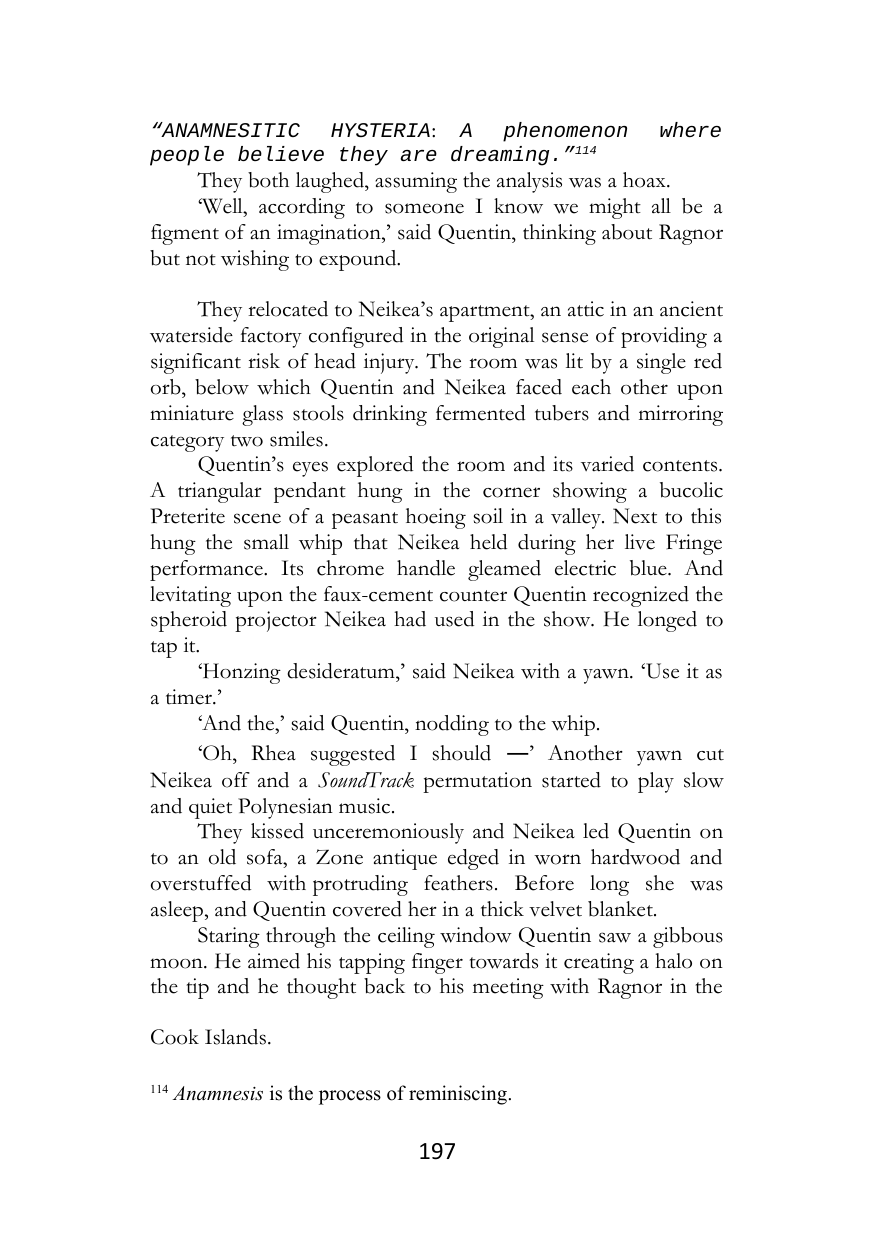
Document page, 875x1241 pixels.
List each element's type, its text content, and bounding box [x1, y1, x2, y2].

text ‘And the,’ said Quentin, nodding to the whip. [150, 710, 724, 736]
text They kissed unceremoniously and Neikea led Quentin on to an old sofa, a Zone antique edged in worn hardwood and overstuffed with protruding feathers. Before long she was asleep, and Quentin covered her in a thick velvet blanket. [150, 819, 724, 922]
text ‘Well, according to someone I know we might all be a figment of an imagination,’ said Quentin, thinking about Ragnor but not wishing to expound. [150, 194, 724, 271]
text ‘Oh, Rhea suggested I should —’ Another yawn cut Neikea off and a SoundTrack permutation started to play slow and quiet Polynesian music. [150, 736, 724, 819]
text They both laughed, assuming the analysis was a hoax. [150, 168, 724, 194]
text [150, 118, 724, 168]
text They relocated to Neikea’s apartment, an attic in an ancient waterside factory configured in the original sense of providing a significant risk of head injury. The room was lit by a single red orb, below which Quentin and Neikea faced each other upon miniature glass stools drinking fermented tubers and mirroring category two smiles. [150, 297, 724, 452]
text ‘Honzing desideratum,’ said Neikea with a yawn. ‘Use it as a timer.’ [150, 659, 724, 710]
text Staring through the ceiling window Quentin saw a gibbous moon. He aimed his tapping finger towards it creating a halo on the tip and he thought back to his meeting with Ragnor in the Cook Islands. [150, 922, 724, 1056]
text Quentin’s eyes explored the room and its varied contents. A triangular pendant hung in the corner showing a bucolic Preterite scene of a peasant hoeing soil in a valley. Next to this hung the small whip that Neikea held during her live Fringe performance. Its chrome handle gleamed electric blue. And levitating upon the faux-cement counter Quentin recognized the spheroid projector Neikea had used in the show. He longed to tap it. [150, 452, 724, 659]
